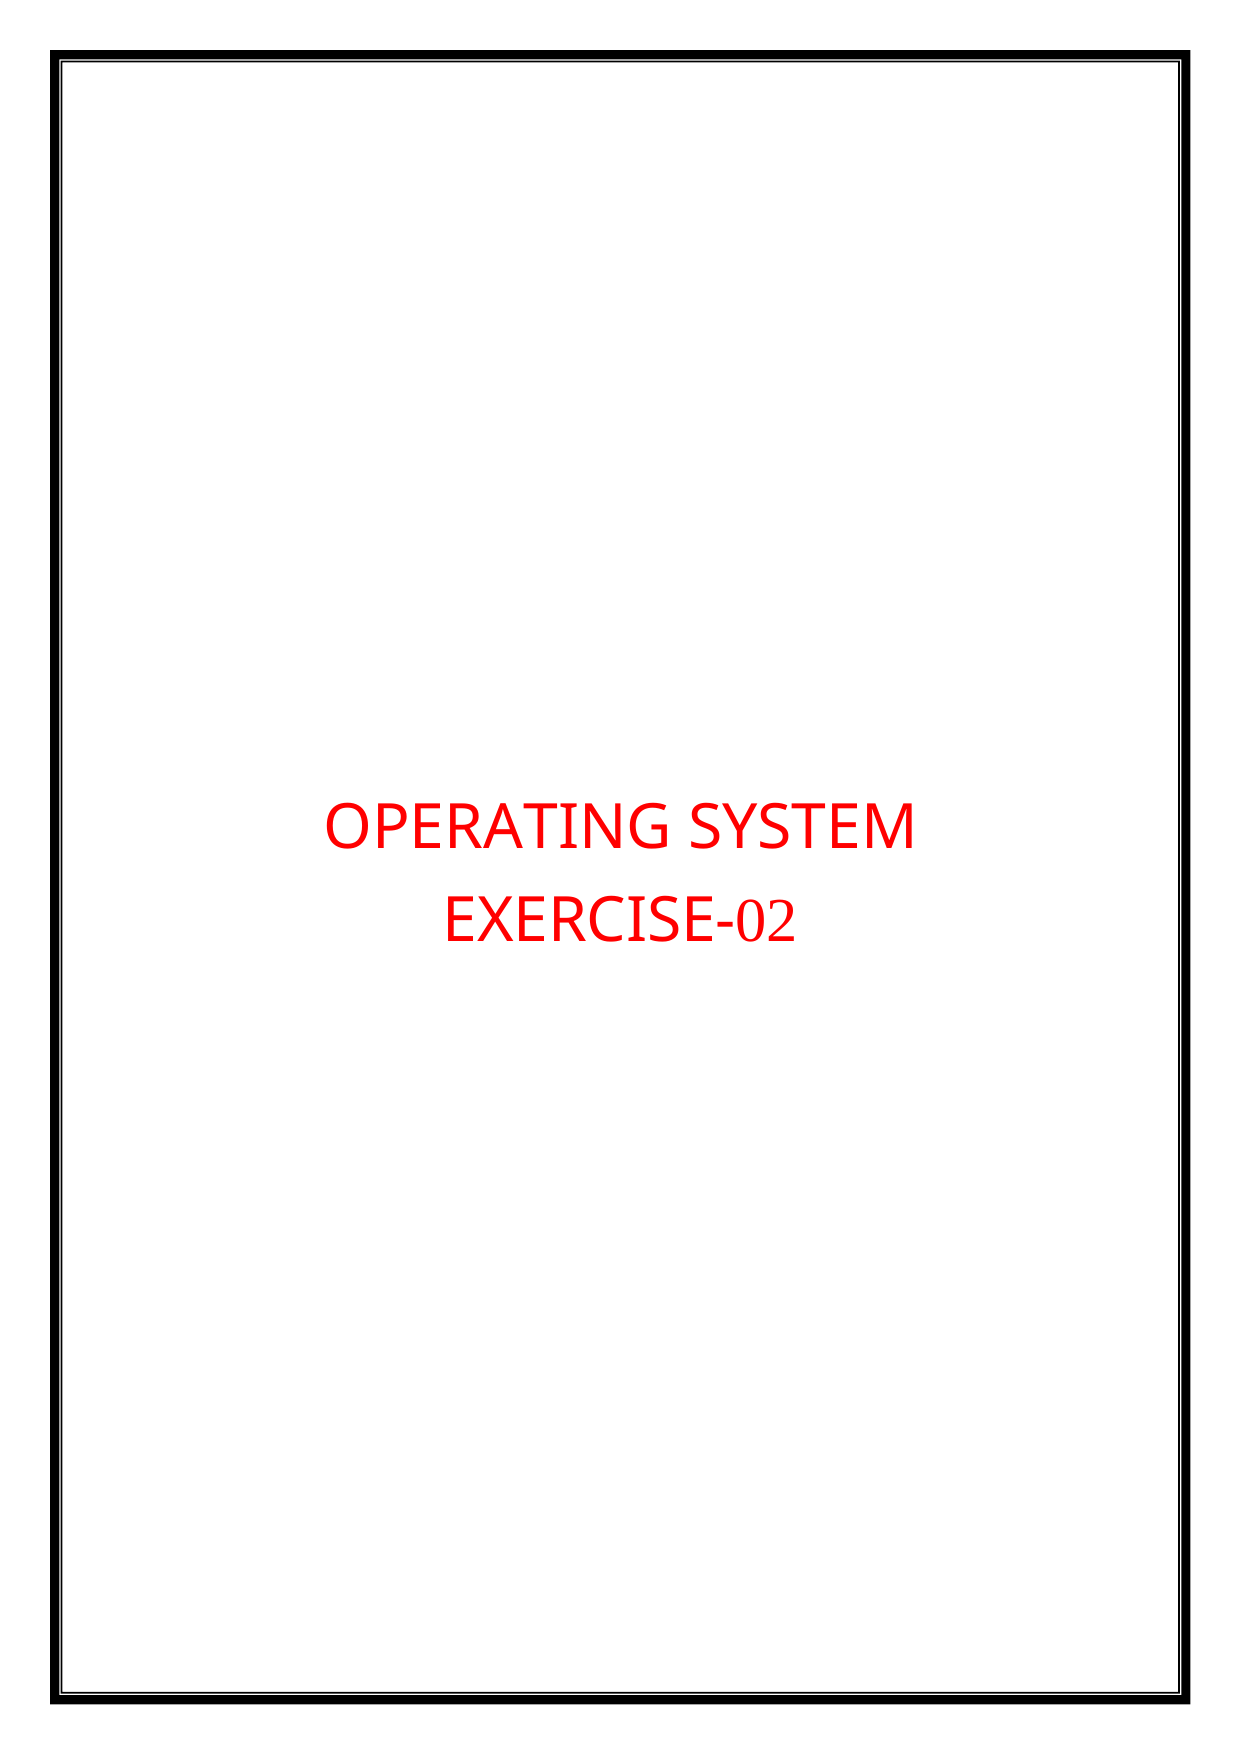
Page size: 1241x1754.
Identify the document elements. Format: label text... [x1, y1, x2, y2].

text EXERCISE-02 [212, 875, 1028, 960]
subtitle OPERATING SYSTEM [212, 788, 1028, 864]
